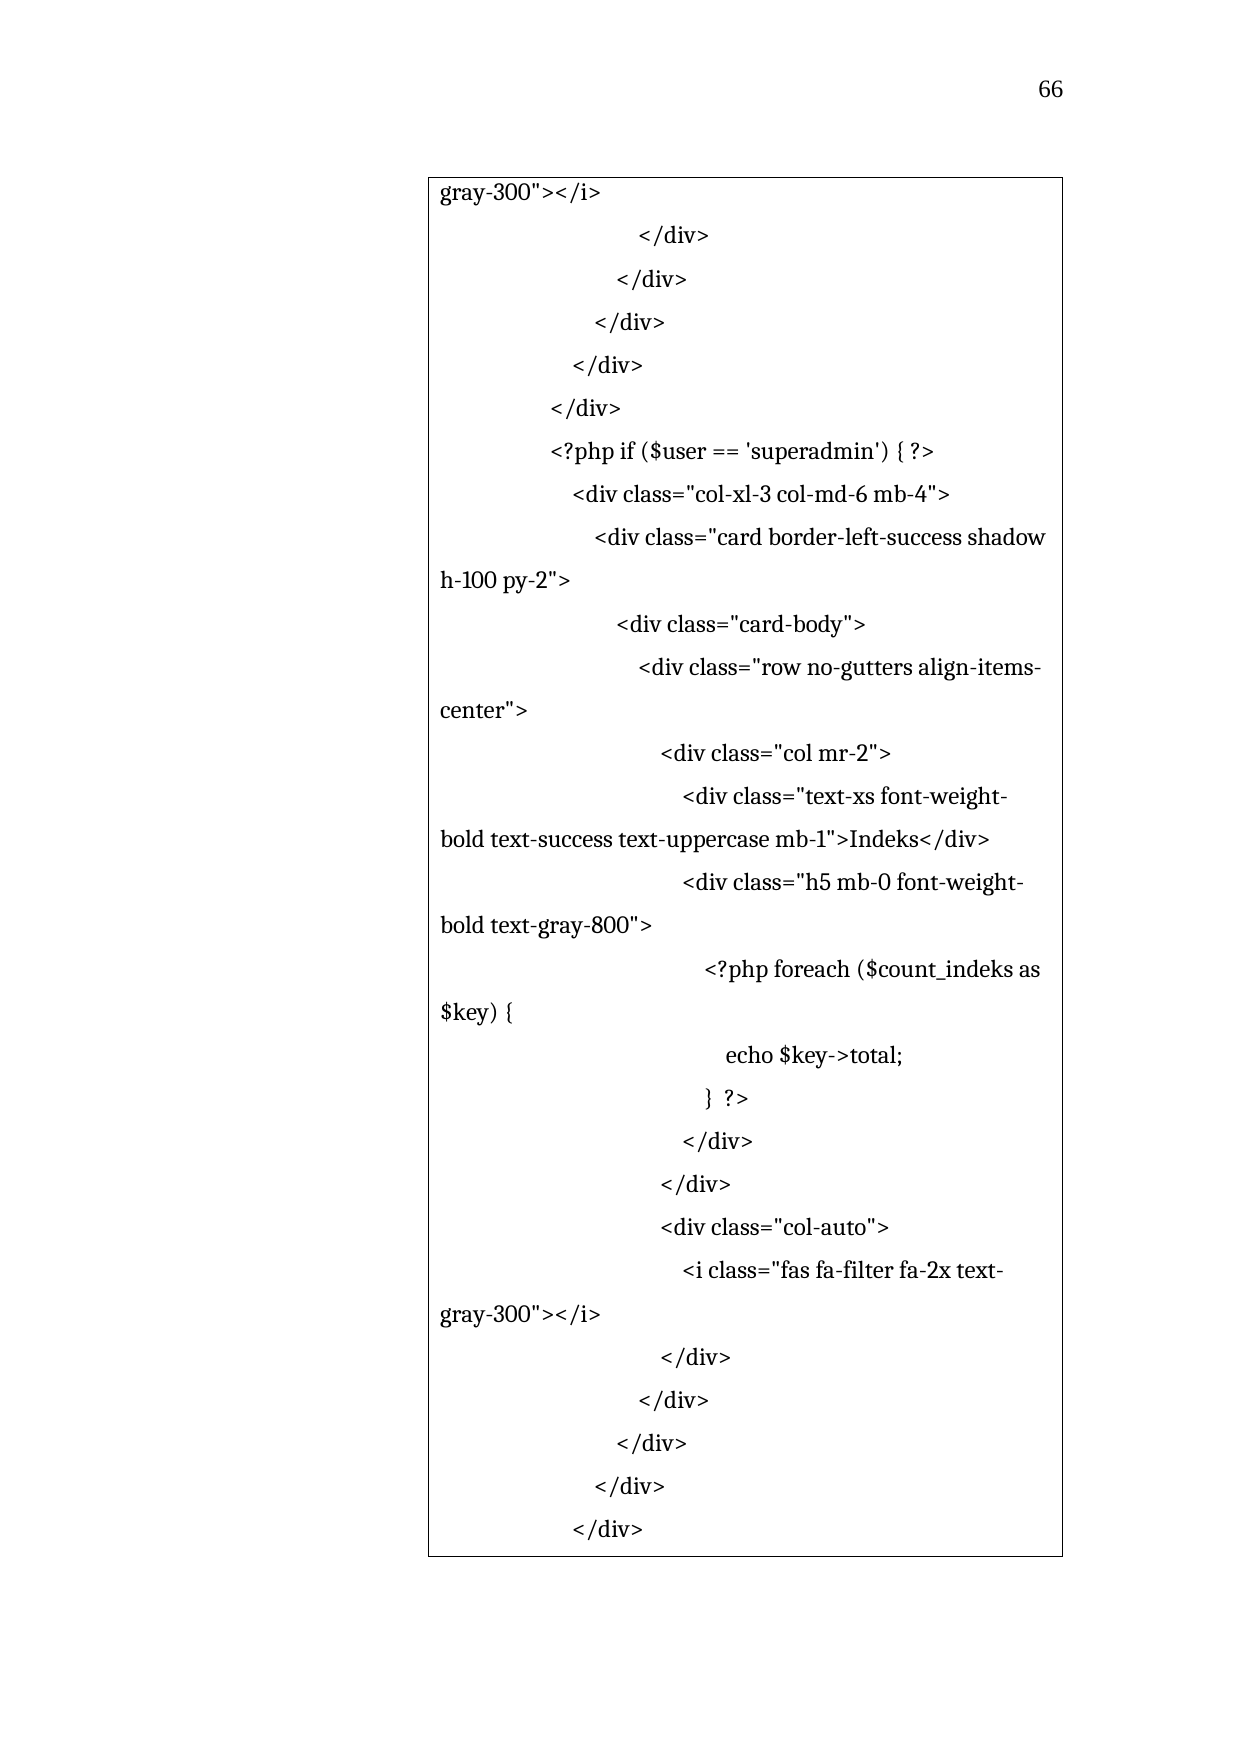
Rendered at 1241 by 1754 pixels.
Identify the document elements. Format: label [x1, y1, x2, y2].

table_header [429, 178, 1062, 1556]
